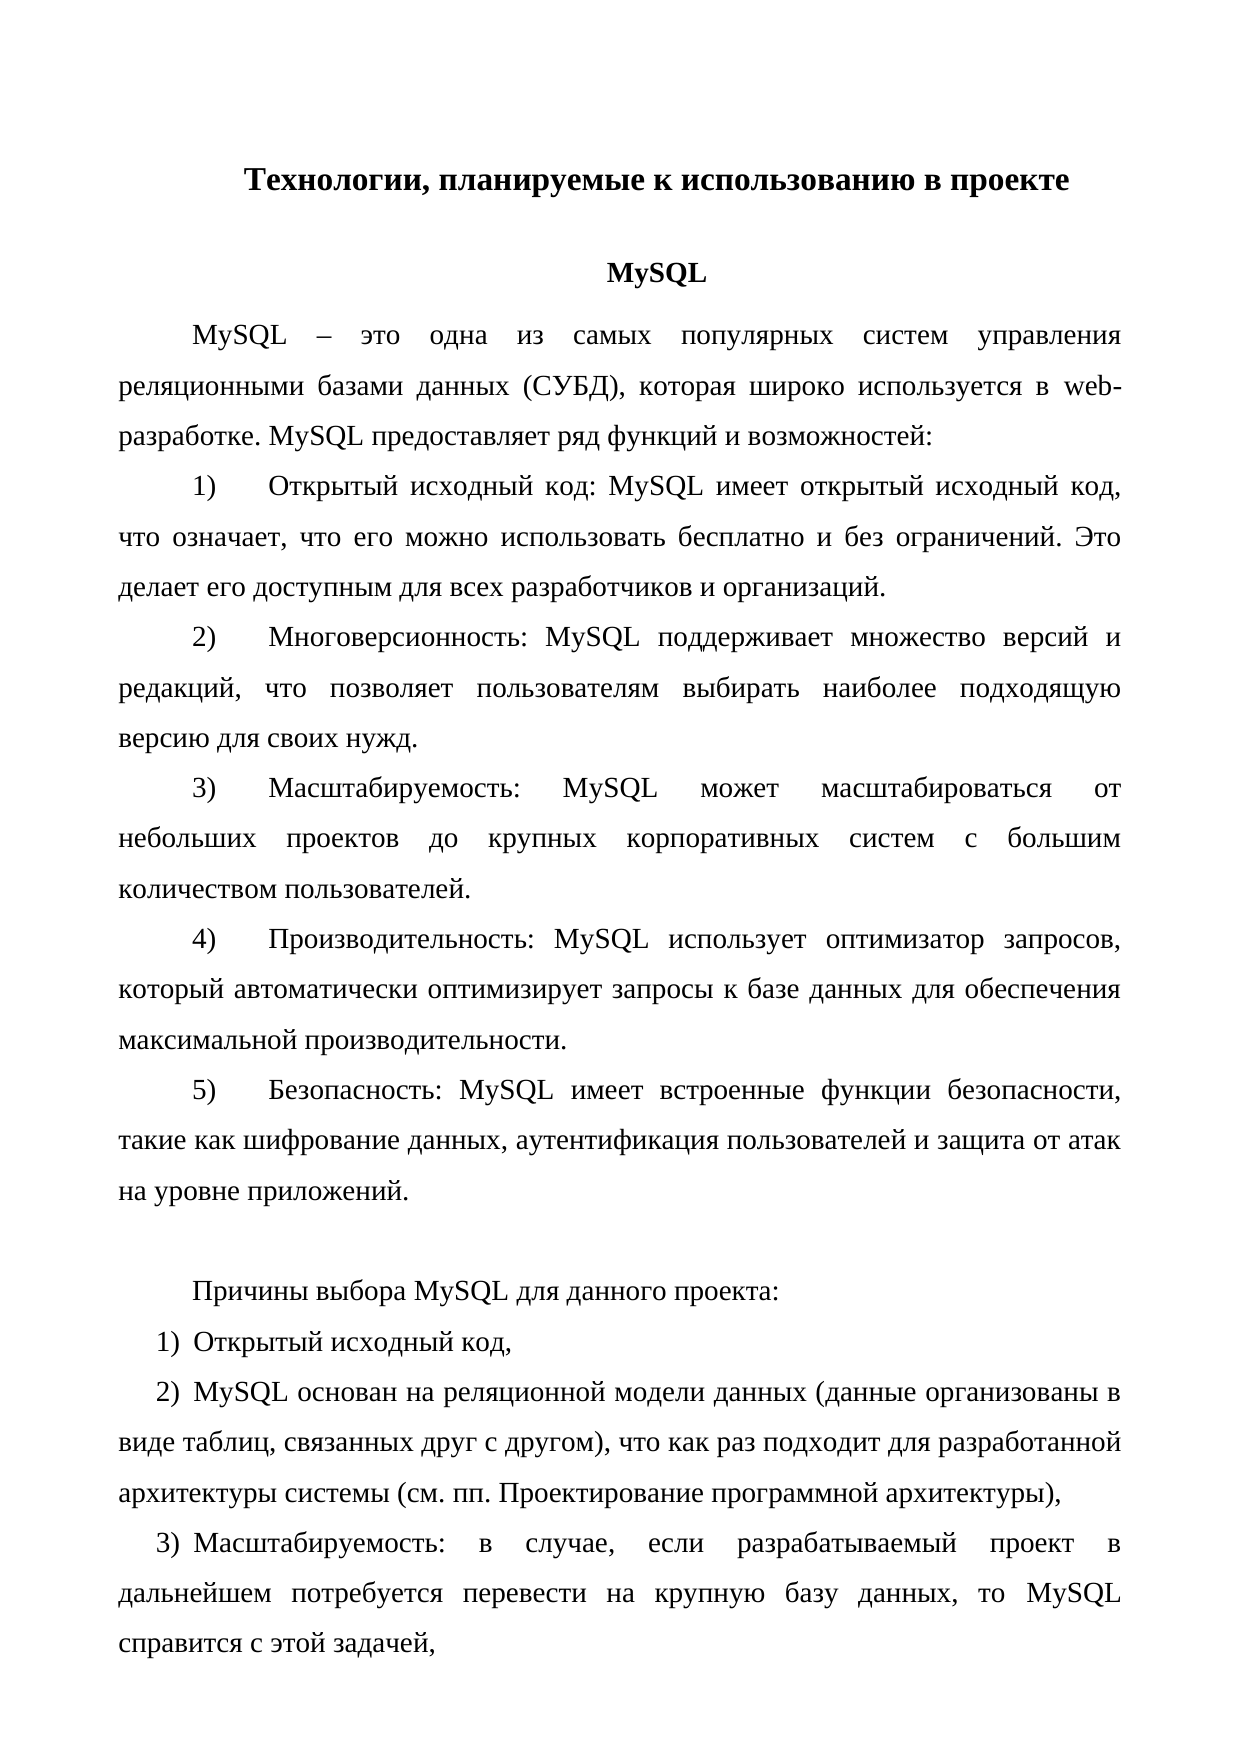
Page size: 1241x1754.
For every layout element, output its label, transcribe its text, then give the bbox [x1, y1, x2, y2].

list Масштабируемость: MySQL может масштабироваться от небольших проектов до крупных корпоративных систем с большим количеством пользователей. [118, 770, 1122, 904]
text MySQL – это одна из самых популярных систем управления реляционными базами данных (СУБД), которая широко используется в web-разработке. MySQL предоставляет ряд функций и возможностей: [118, 317, 1122, 452]
subtitle MySQL [118, 255, 1122, 288]
list Производительность: MySQL использует оптимизатор запросов, который автоматически оптимизирует запросы к базе данных для обеспечения максимальной производительности. [118, 921, 1122, 1055]
list Масштабируемость: в случае, если разрабатываемый проект в дальнейшем потребуется перевести на крупную базу данных, то MySQL справится с этой задачей, [118, 1525, 1122, 1659]
list MySQL основан на реляционной модели данных (данные организованы в виде таблиц, связанных друг с другом), что как раз подходит для разработанной архитектуры системы (см. пп. Проектирование программной архитектуры), [118, 1374, 1122, 1508]
list Безопасность: MySQL имеет встроенные функции безопасности, такие как шифрование данных, аутентификация пользователей и защита от атак на уровне приложений. [118, 1072, 1122, 1206]
list Многоверсионность: MySQL поддерживает множество версий и редакций, что позволяет пользователям выбирать наиболее подходящую версию для своих нужд. [118, 619, 1122, 753]
list Открытый исходный код: MySQL имеет открытый исходный код, что означает, что его можно использовать бесплатно и без ограничений. Это делает его доступным для всех разработчиков и организаций. [118, 468, 1122, 603]
subtitle Технологии, планируемые к использованию в проекте [118, 160, 1122, 198]
text Причины выбора MySQL для данного проекта: [118, 1273, 1122, 1307]
list Открытый исходный код, [118, 1324, 1122, 1357]
